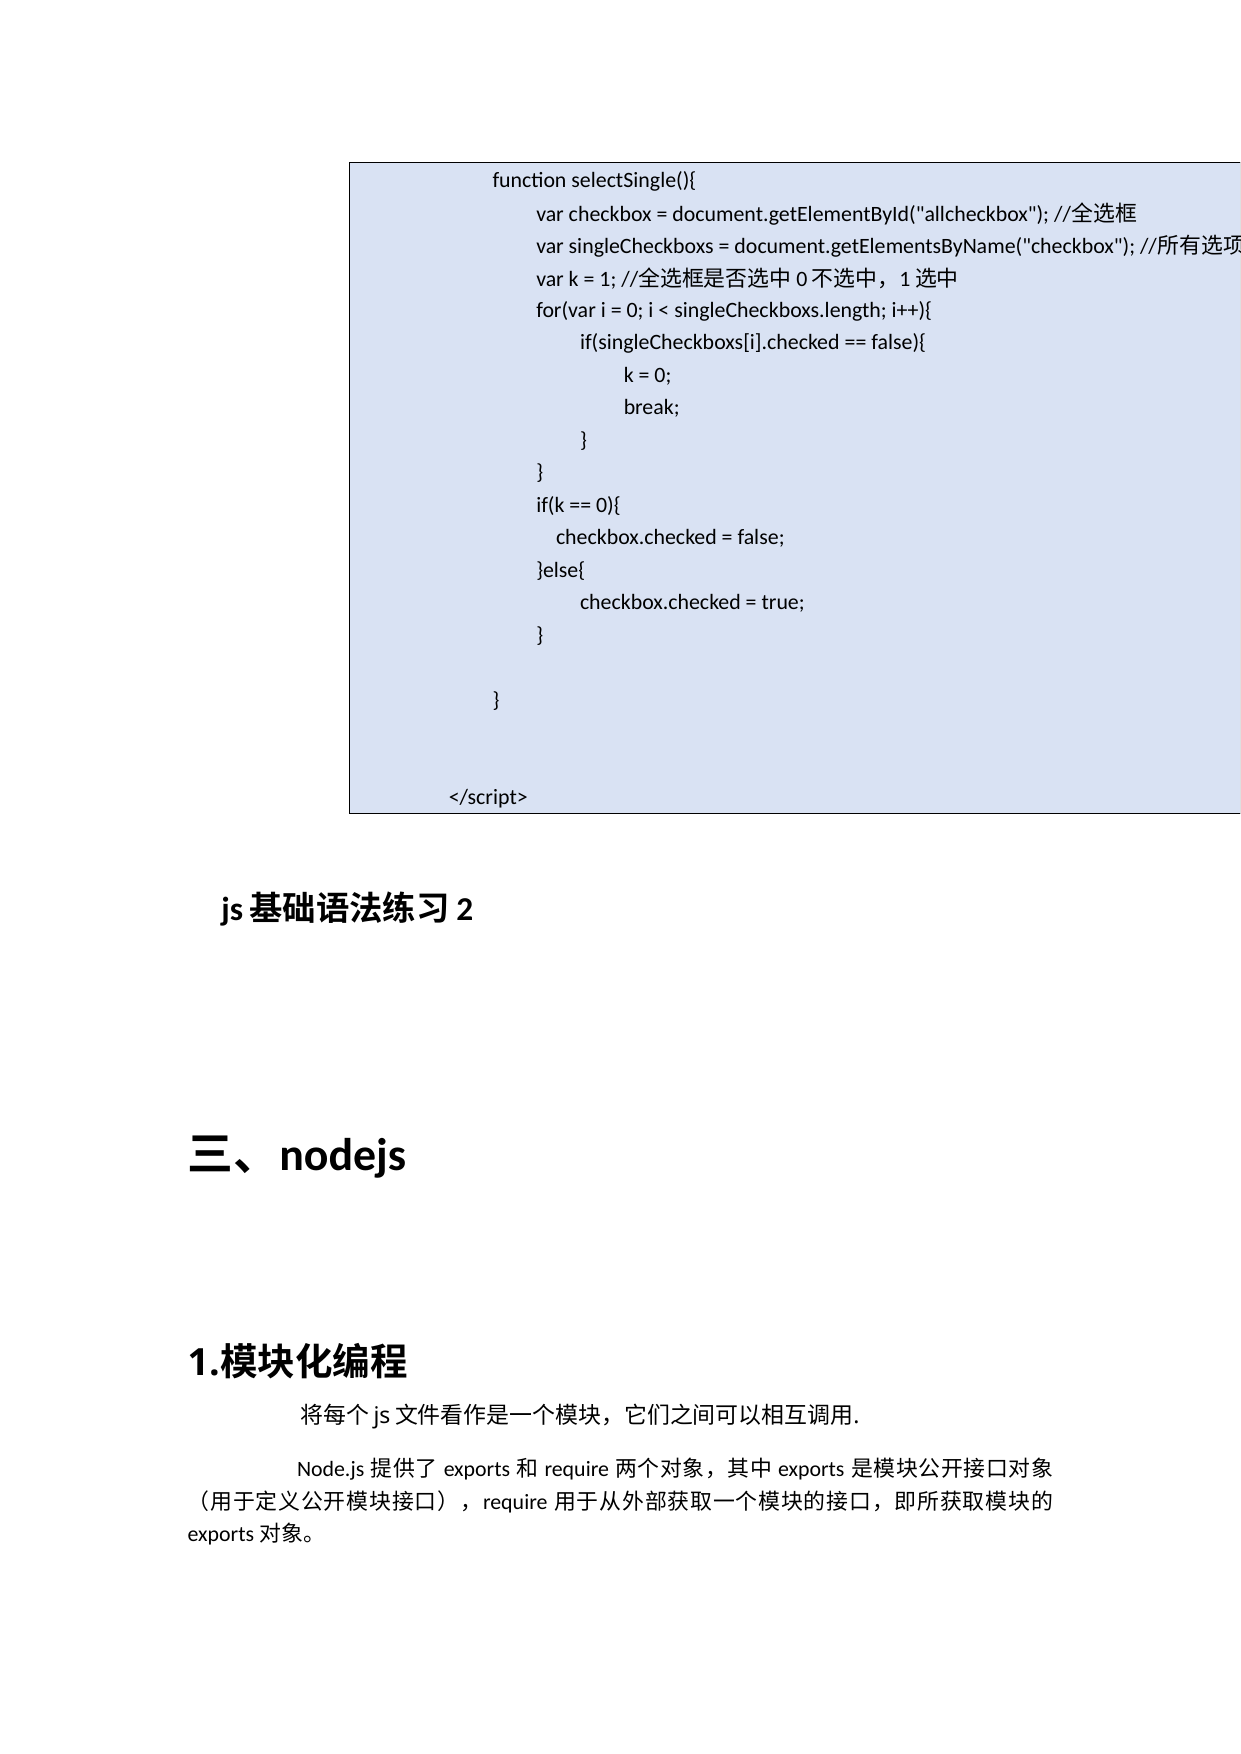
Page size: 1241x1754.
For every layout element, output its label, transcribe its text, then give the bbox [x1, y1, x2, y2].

subtitle 三、nodejs [187, 1101, 1053, 1199]
text Node.js 提供了 exports 和 require 两个对象，其中 exports 是模块公开接口对象（用于定义公开模块接口），require 用于从外部获取一个模块的接口，即所获取模块的 exports 对象。 [187, 1451, 1053, 1548]
subtitle 1.模块化编程 [187, 1327, 1053, 1392]
text 将每个js文件看作是一个模块，它们之间可以相互调用. [300, 1397, 1053, 1430]
subtitle js基础语法练习2 [187, 874, 1053, 939]
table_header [350, 163, 1240, 813]
